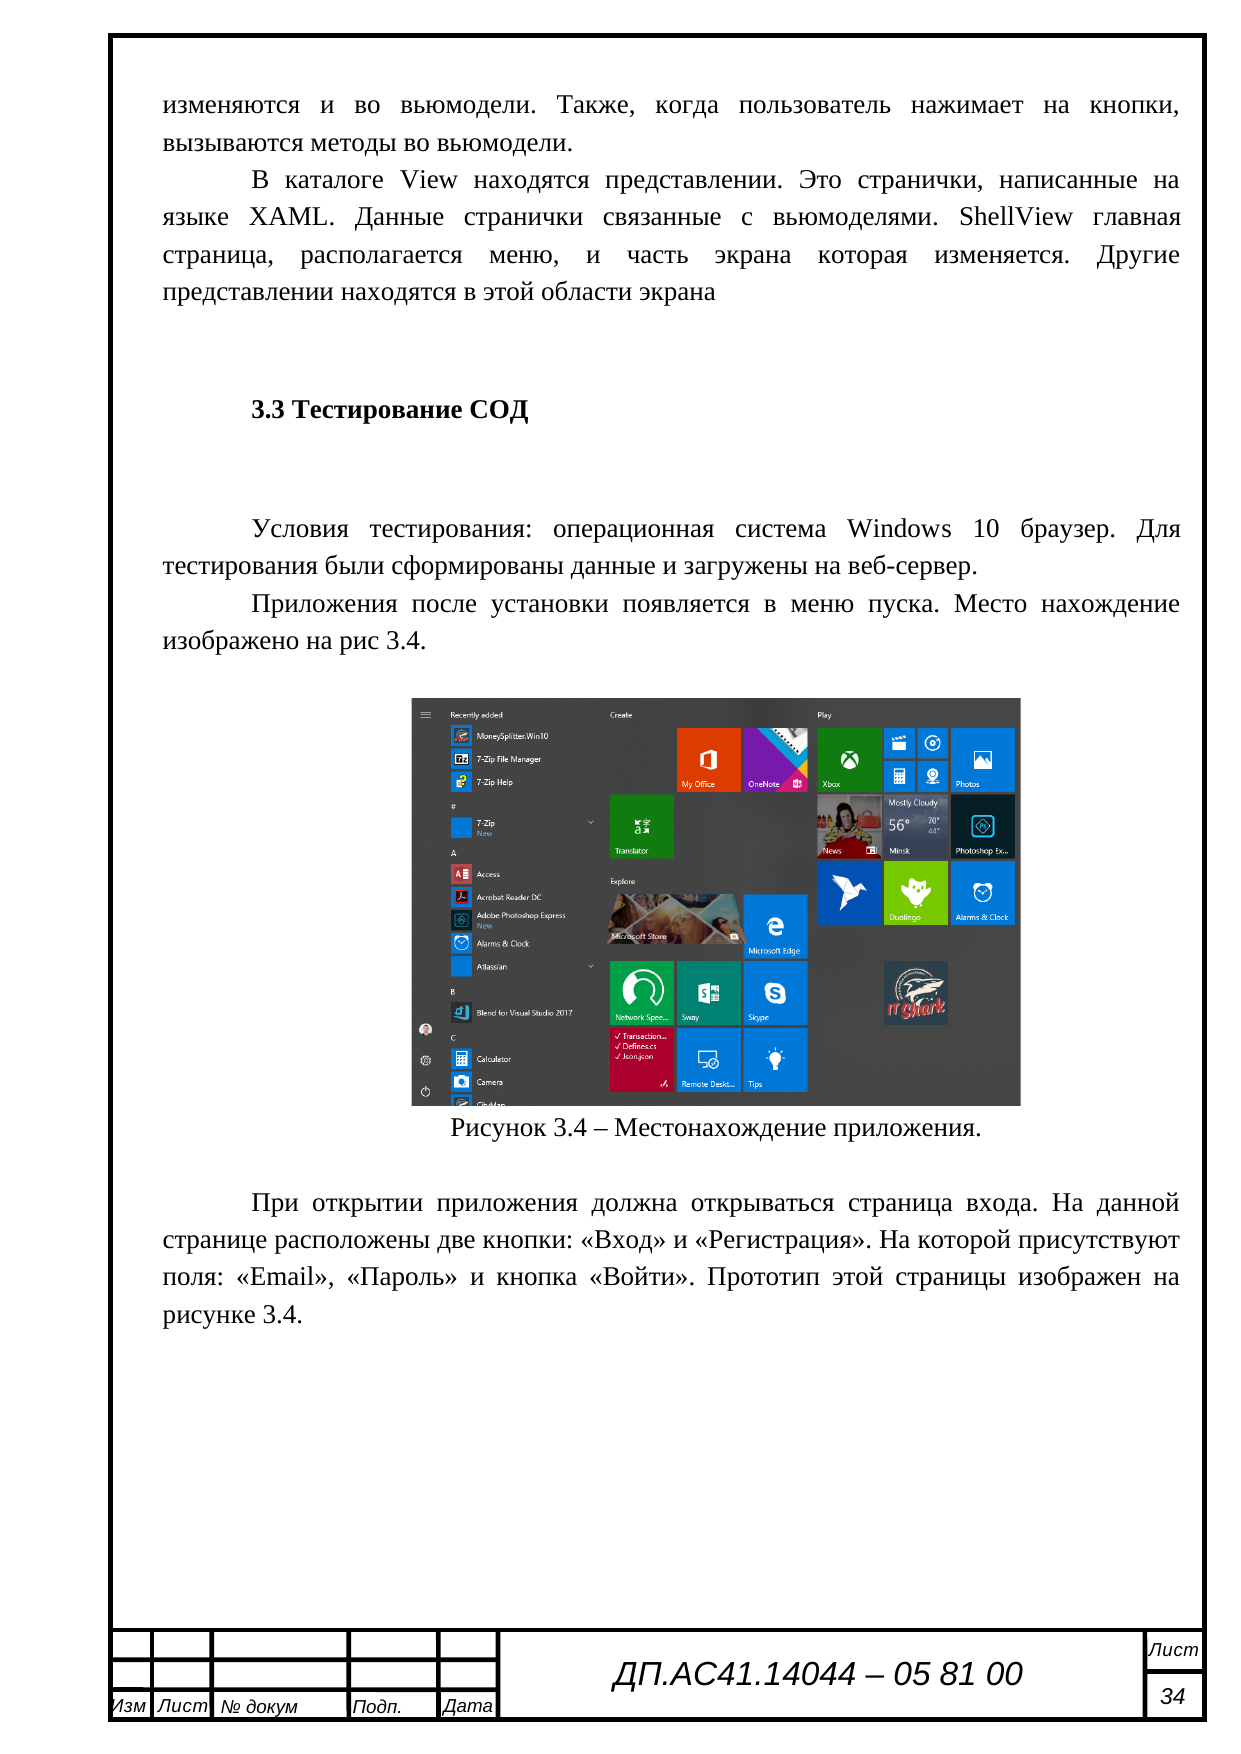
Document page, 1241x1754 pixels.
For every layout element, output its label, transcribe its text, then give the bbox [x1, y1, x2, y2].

subtitle 3.3 Тестирование СОД [162, 394, 1181, 425]
text В каталоге View находятся представлении. Это странички, написанные на языке XAML. Данные странички связанные с вьюмоделями. ShellView главная страница, располагается меню, и часть экрана которая изменяется. Другие представлении находятся в этой области экрана [162, 163, 1181, 306]
picture [411, 698, 1021, 1106]
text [162, 89, 1181, 157]
text Условия тестирования: операционная система Windows 10 браузер. Для тестирования были сформированы данные и загружены на веб-сервер. [162, 512, 1181, 581]
text При открытии приложения должна открываться страница входа. На данной странице расположены две кнопки: «Вход» и «Регистрация». На которой присутствуют поля: «Email», «Пароль» и кнопка «Войти». Прототип этой страницы изображен на рисунке 3.4. [162, 1186, 1181, 1329]
text Приложения после установки появляется в меню пуска. Место нахождение изображено на рис 3.4. [162, 587, 1181, 655]
text Рисунок 3.4 – Местонахождение приложения. [162, 1111, 1181, 1142]
